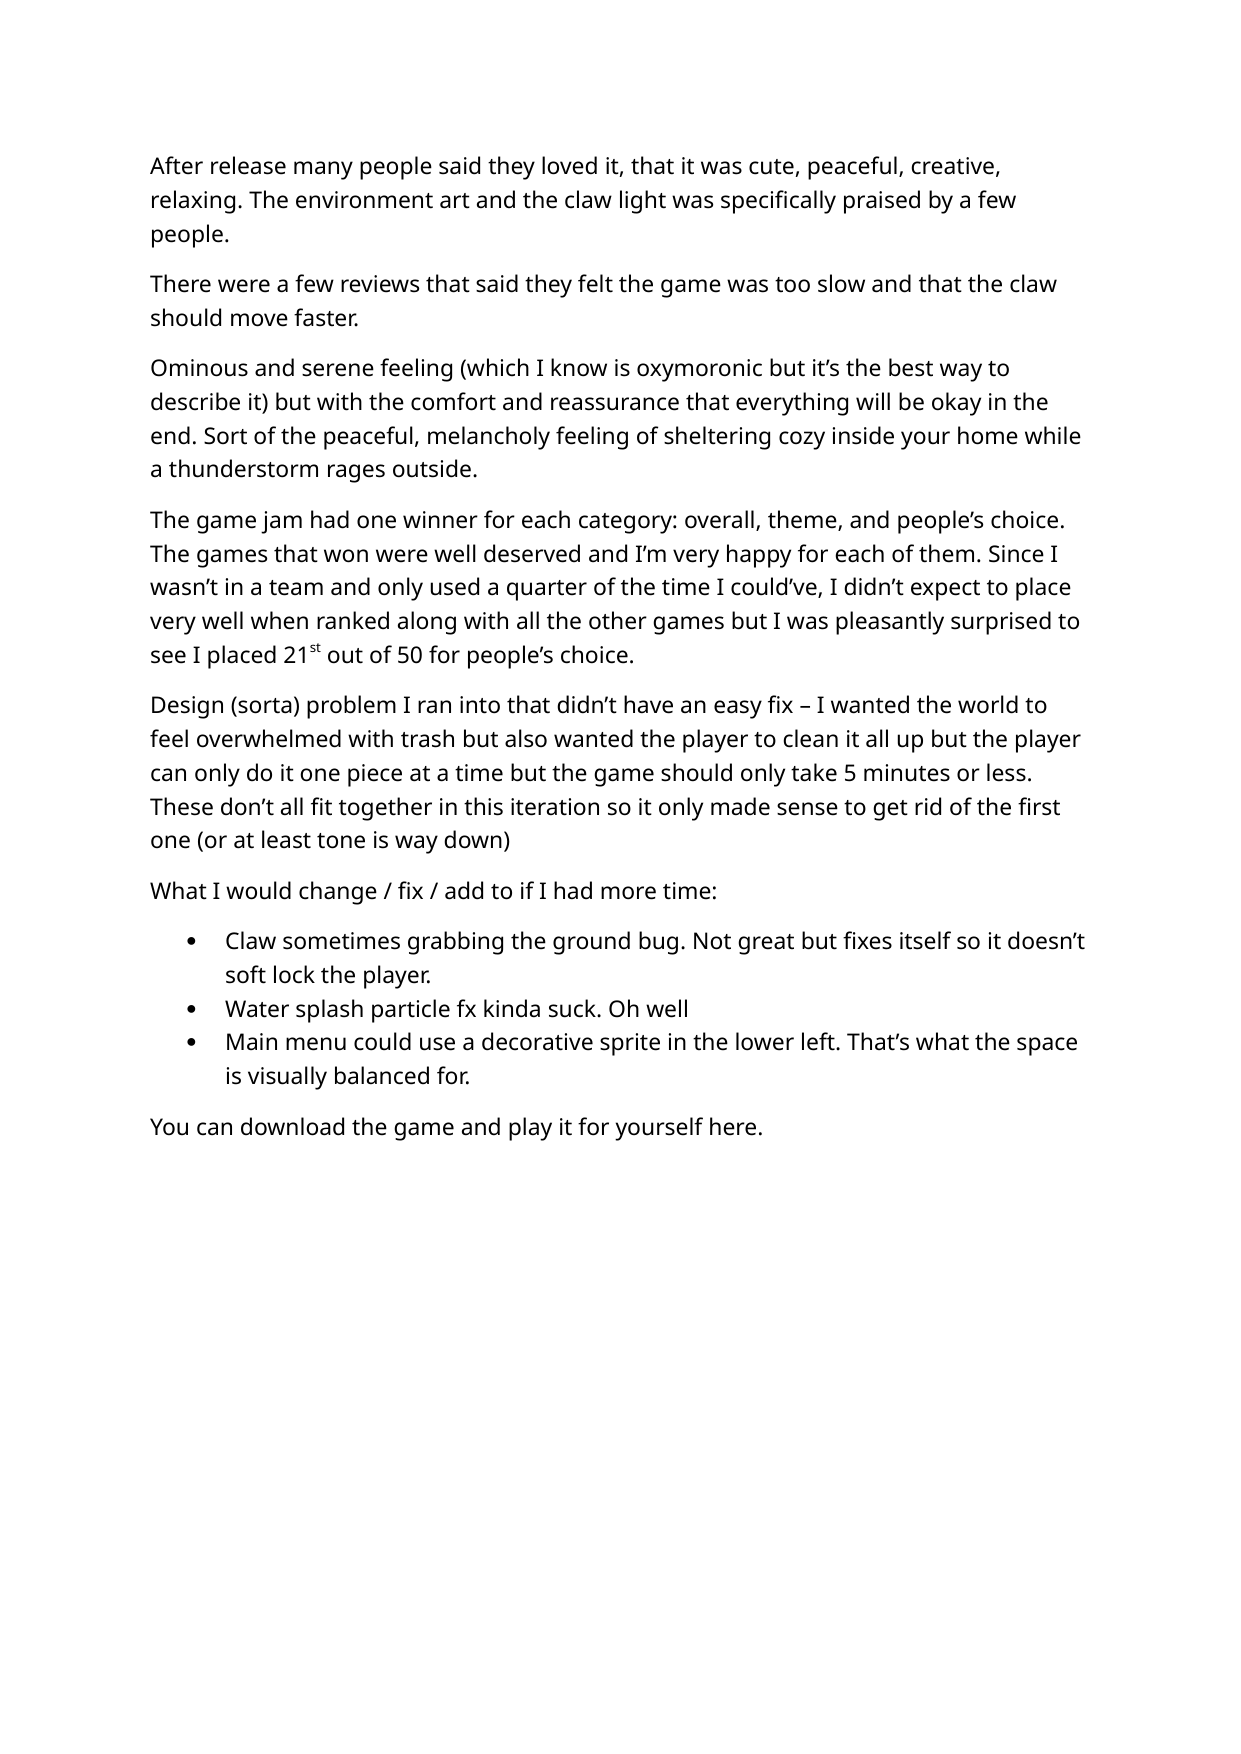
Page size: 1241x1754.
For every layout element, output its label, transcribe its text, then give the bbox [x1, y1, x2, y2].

text The game jam had one winner for each category: overall, theme, and people’s choice. The games that won were well deserved and I’m very happy for each of them. Since I wasn’t in a team and only used a quarter of the time I could’ve, I didn’t expect to place very well when ranked along with all the other games but I was pleasantly surprised to see I placed 21st out of 50 for people’s choice. [150, 504, 1090, 670]
list Claw sometimes grabbing the ground bug. Not great but fixes itself so it doesn’t soft lock the player. [187, 925, 1090, 990]
list Main menu could use a decorative sprite in the lower left. That’s what the space is visually balanced for. [187, 1026, 1090, 1091]
text There were a few reviews that said they felt the game was too slow and that the claw should move faster. [150, 268, 1090, 333]
list Water splash particle fx kinda suck. Oh well [187, 992, 1090, 1024]
text What I would change / fix / add to if I had more time: [150, 874, 1090, 906]
text Design (sorta) problem I ran into that didn’t have an easy fix – I wanted the world to feel overwhelmed with trash but also wanted the player to clean it all up but the player can only do it one piece at a time but the game should only take 5 minutes or less. These don’t all fit together in this iteration so it only made sense to get rid of the first one (or at least tone is way down) [150, 689, 1090, 855]
text You can download the game and play it for yourself here. [150, 1110, 1090, 1142]
text After release many people said they loved it, that it was cute, peaceful, creative, relaxing. The environment art and the claw light was specifically praised by a few people. [150, 150, 1090, 249]
text Ominous and serene feeling (which I know is oxymoronic but it’s the best way to describe it) but with the comfort and reassurance that everything will be okay in the end. Sort of the peaceful, melancholy feeling of sheltering cozy inside your home while a thunderstorm rages outside. [150, 352, 1090, 484]
